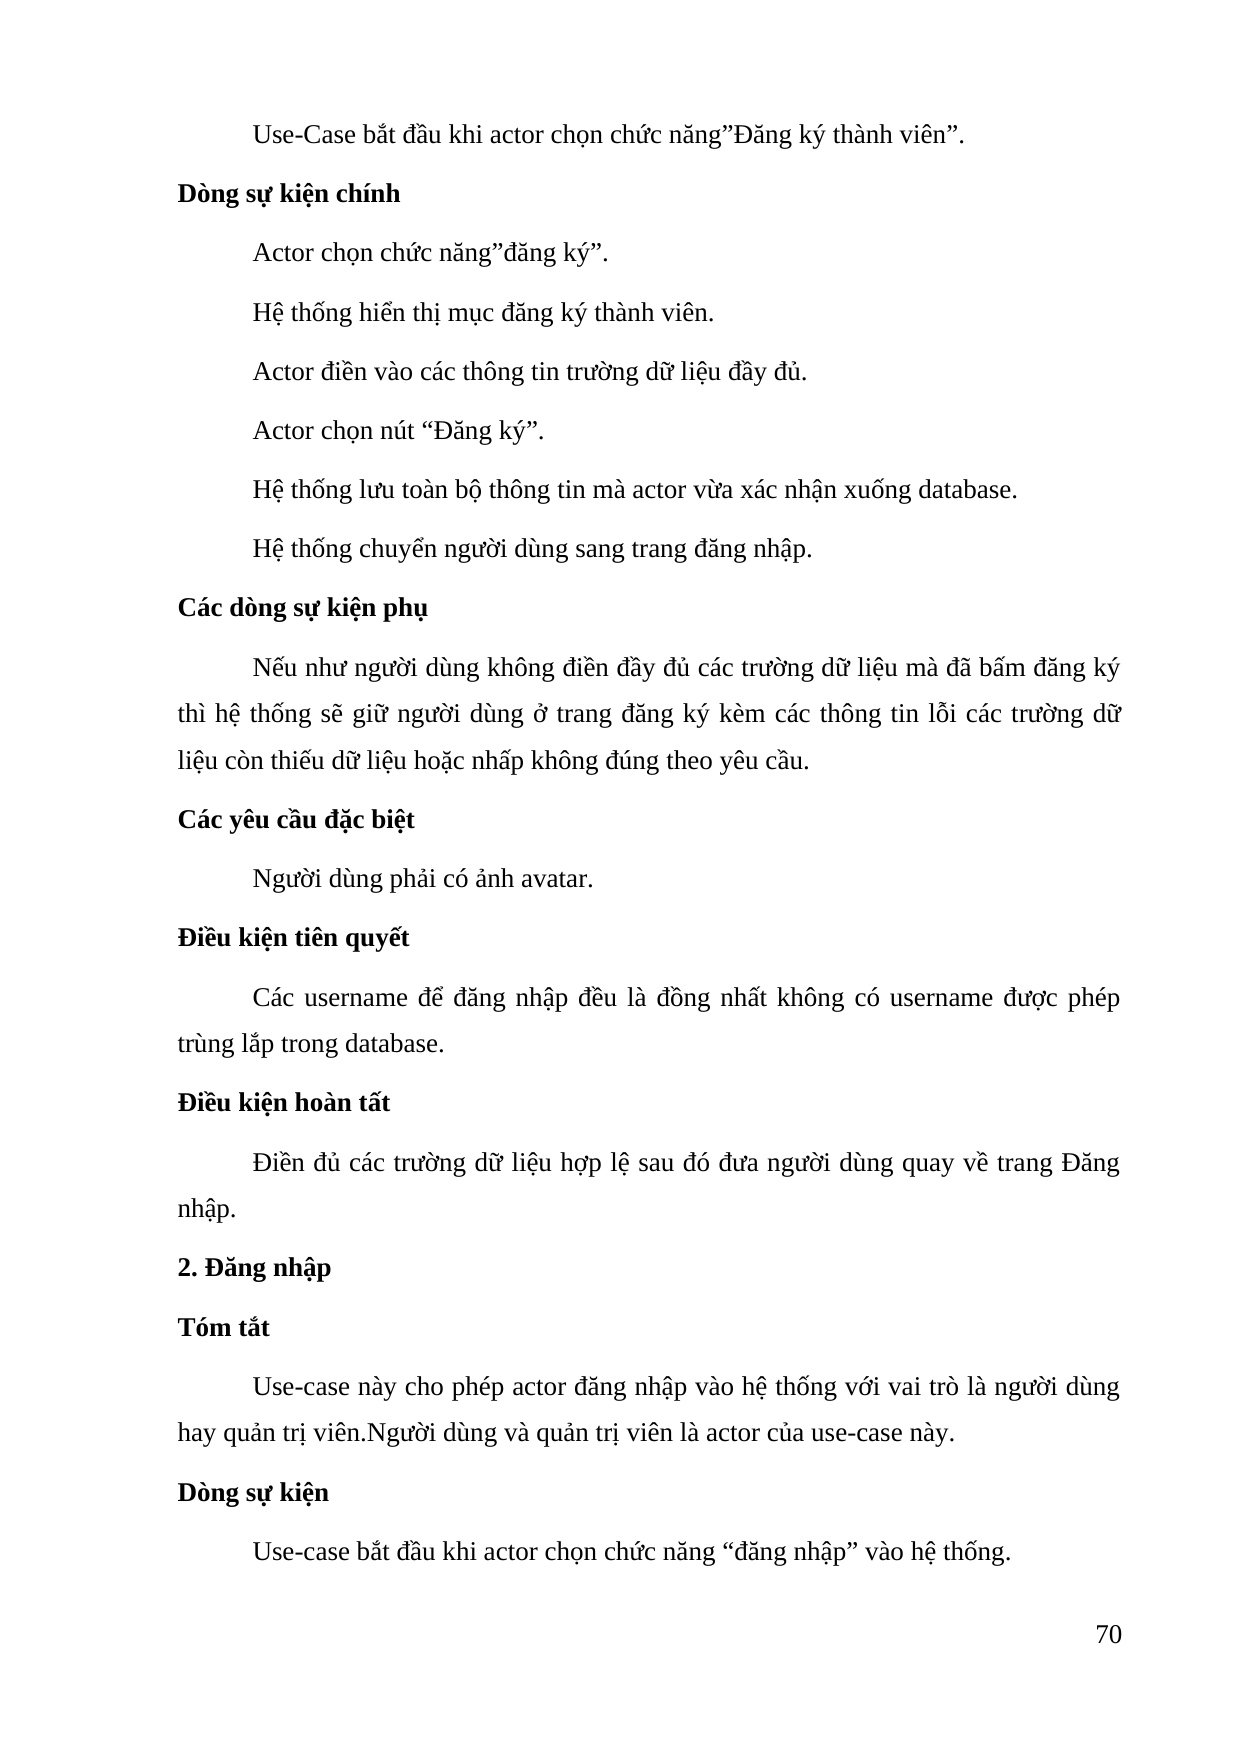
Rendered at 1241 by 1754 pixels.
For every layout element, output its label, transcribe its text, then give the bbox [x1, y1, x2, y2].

text Điền đủ các trường dữ liệu hợp lệ sau đó đưa người dùng quay về trang Đăng nhập. [177, 1146, 1122, 1223]
text Hệ thống chuyển người dùng sang trang đăng nhập. [177, 532, 1122, 563]
text Use-case này cho phép actor đăng nhập vào hệ thống với vai trò là người dùng hay quản trị viên.Người dùng và quản trị viên là actor của use-case này. [177, 1370, 1122, 1448]
text Dòng sự kiện chính [177, 177, 1122, 208]
text Điều kiện tiên quyết [177, 921, 1122, 953]
text Nếu như người dùng không điền đầy đủ các trường dữ liệu mà đã bấm đăng ký thì hệ thống sẽ giữ người dùng ở trang đăng ký kèm các thông tin lỗi các trường dữ liệu còn thiếu dữ liệu hoặc nhấp không đúng theo yêu cầu. [177, 651, 1122, 775]
text 2. Đăng nhập [177, 1251, 1122, 1283]
text Use-Case bắt đầu khi actor chọn chức năng”Đăng ký thành viên”. [177, 118, 1122, 149]
text Use-case bắt đầu khi actor chọn chức năng “đăng nhập” vào hệ thống. [177, 1535, 1122, 1566]
text Người dùng phải có ảnh avatar. [177, 862, 1122, 893]
text Các dòng sự kiện phụ [177, 591, 1122, 623]
text Hệ thống lưu toàn bộ thông tin mà actor vừa xác nhận xuống database. [177, 473, 1122, 504]
text Điều kiện hoàn tất [177, 1086, 1122, 1118]
text Actor chọn nút “Đăng ký”. [177, 414, 1122, 445]
text Actor điền vào các thông tin trường dữ liệu đầy đủ. [177, 355, 1122, 386]
text Dòng sự kiện [177, 1476, 1122, 1507]
text Các username để đăng nhập đều là đồng nhất không có username được phép trùng lắp trong database. [177, 981, 1122, 1058]
text Các yêu cầu đặc biệt [177, 803, 1122, 834]
text Actor chọn chức năng”đăng ký”. [177, 236, 1122, 268]
text Tóm tắt [177, 1311, 1122, 1342]
text Hệ thống hiển thị mục đăng ký thành viên. [177, 296, 1122, 327]
